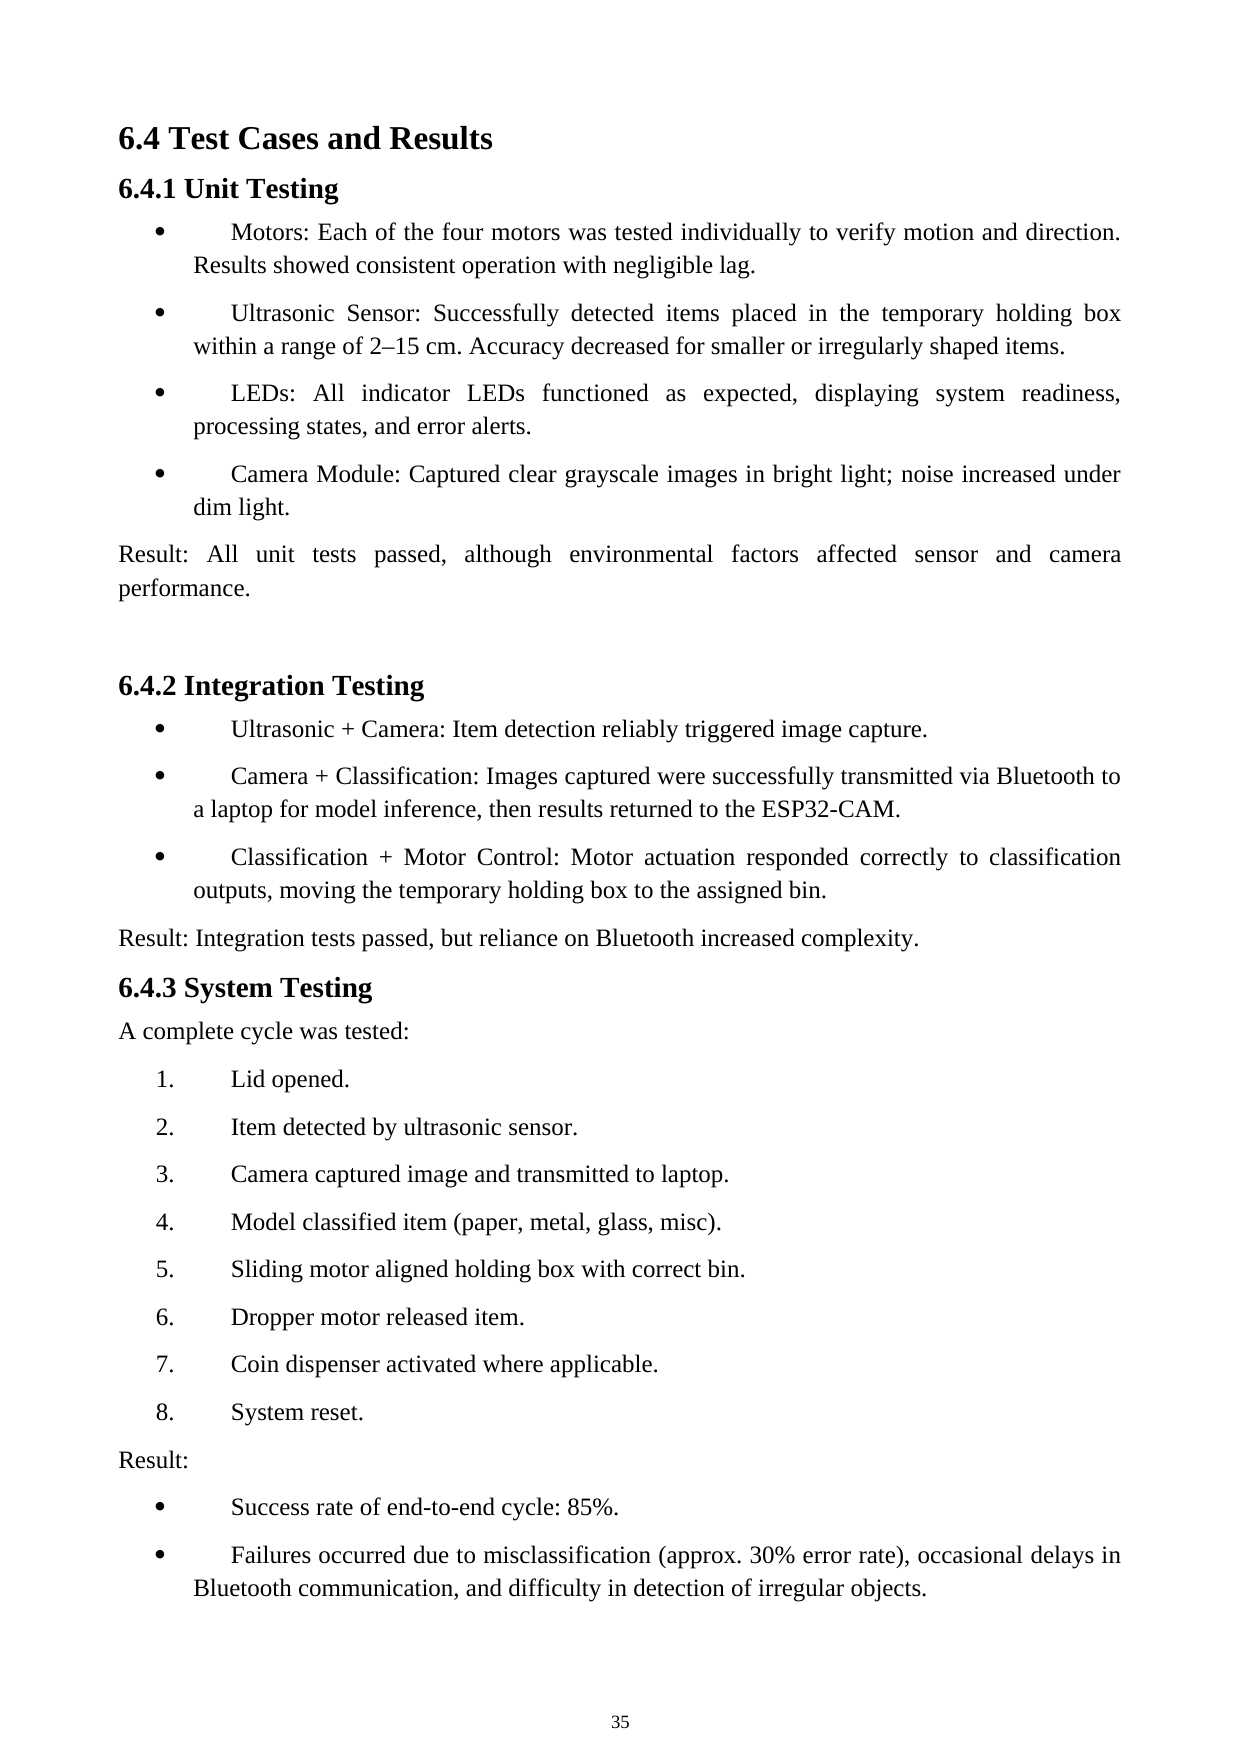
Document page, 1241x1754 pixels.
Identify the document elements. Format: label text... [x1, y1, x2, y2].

subtitle 6.4.2 Integration Testing [118, 668, 1122, 701]
list Camera Module: Captured clear grayscale images in bright light; noise increased under dim light. [156, 459, 1122, 521]
list Ultrasonic Sensor: Successfully detected items placed in the temporary holding box within a range of 2–15 cm. Accuracy decreased for smaller or irregularly shaped items. [156, 298, 1122, 359]
list Coin dispenser activated where applicable. [156, 1349, 1122, 1378]
list Success rate of end-to-end cycle: 85%. [156, 1492, 1122, 1521]
list Lid opened. [156, 1064, 1122, 1093]
list Camera + Classification: Images captured were successfully transmitted via Bluetooth to a laptop for model inference, then results returned to the ESP32-CAM. [156, 761, 1122, 823]
list System reset. [156, 1397, 1122, 1426]
list LEDs: All indicator LEDs functioned as expected, displaying system readiness, processing states, and error alerts. [156, 378, 1122, 440]
text A complete cycle was tested: [118, 1016, 1122, 1045]
text Result: All unit tests passed, although environmental factors affected sensor and camera performance. [118, 539, 1122, 601]
list Motors: Each of the four motors was tested individually to verify motion and direction. Results showed consistent operation with negligible lag. [156, 217, 1122, 279]
text Result: [118, 1445, 1122, 1473]
list Classification + Motor Control: Motor actuation responded correctly to classification outputs, moving the temporary holding box to the assigned bin. [156, 842, 1122, 904]
list Model classified item (paper, metal, glass, misc). [156, 1207, 1122, 1236]
list Failures occurred due to misclassification (approx. 30% error rate), occasional delays in Bluetooth communication, and difficulty in detection of irregular objects. [156, 1540, 1122, 1602]
text Result: Integration tests passed, but reliance on Bluetooth increased complexity. [118, 923, 1122, 951]
list Dropper motor released item. [156, 1302, 1122, 1331]
subtitle 6.4.1 Unit Testing [118, 171, 1122, 204]
list Camera captured image and transmitted to laptop. [156, 1159, 1122, 1188]
subtitle 6.4 Test Cases and Results [118, 118, 1122, 156]
list Sliding motor aligned holding box with correct bin. [156, 1254, 1122, 1283]
subtitle 6.4.3 System Testing [118, 970, 1122, 1004]
list Item detected by ultrasonic sensor. [156, 1112, 1122, 1140]
list Ultrasonic + Camera: Item detection reliably triggered image capture. [156, 714, 1122, 743]
